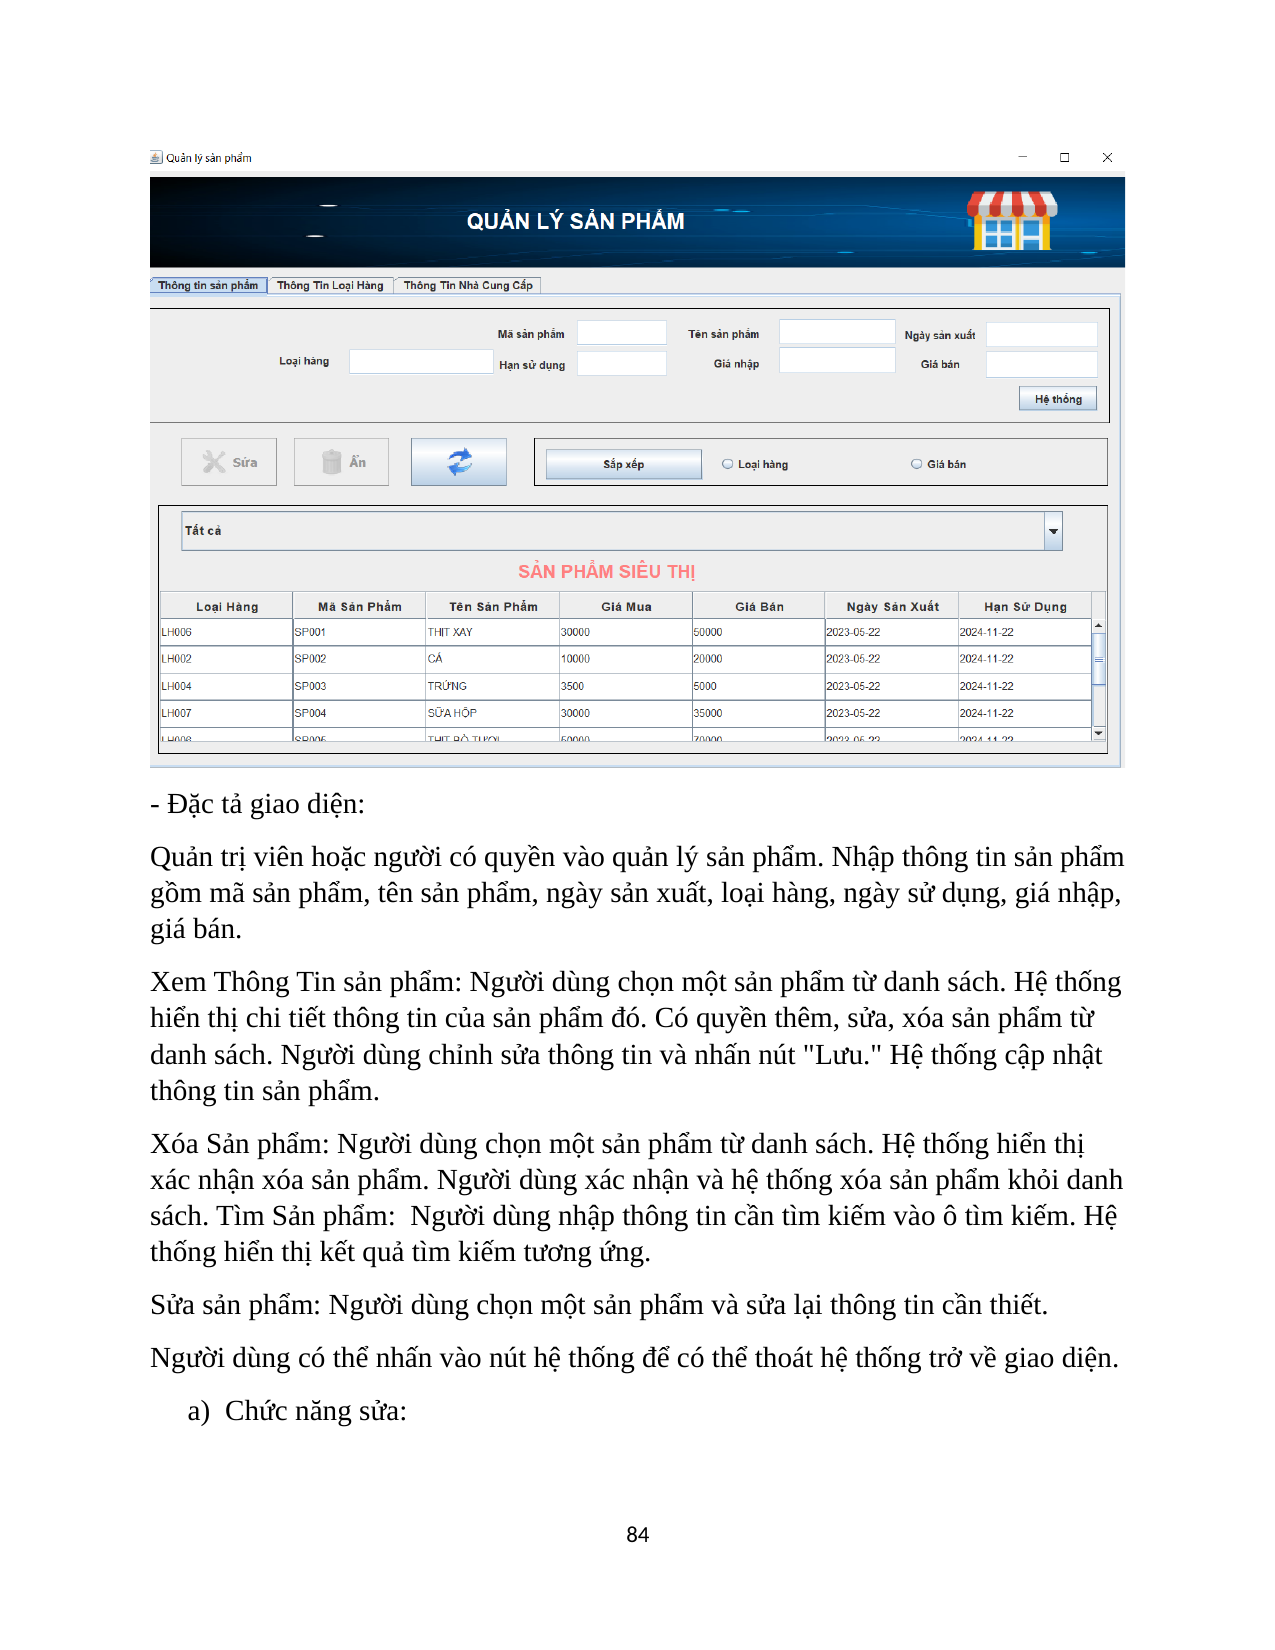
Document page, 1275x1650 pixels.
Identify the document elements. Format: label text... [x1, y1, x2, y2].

picture [150, 150, 1125, 768]
text - Đặc tả giao diện: [150, 787, 1125, 820]
text Quản trị viên hoặc người có quyền vào quản lý sản phẩm. Nhập thông tin sản phẩm gồm mã sản phẩm, tên sản phẩm, ngày sản xuất, loại hàng, ngày sử dụng, giá nhập, giá bán. [150, 839, 1125, 945]
text Xem Thông Tin sản phẩm: Người dùng chọn một sản phẩm từ danh sách. Hệ thống hiển thị chi tiết thông tin của sản phẩm đó. Có quyền thêm, sửa, xóa sản phẩm từ danh sách. Người dùng chỉnh sửa thông tin và nhấn nút "Lưu." Hệ thống cập nhật thông tin sản phẩm. [150, 964, 1125, 1106]
text Xóa Sản phẩm: Người dùng chọn một sản phẩm từ danh sách. Hệ thống hiển thị xác nhận xóa sản phẩm. Người dùng xác nhận và hệ thống xóa sản phẩm khỏi danh sách. Tìm Sản phẩm: Người dùng nhập thông tin cần tìm kiếm vào ô tìm kiếm. Hệ thống hiển thị kết quả tìm kiếm tương ứng. [150, 1126, 1125, 1268]
list Chức năng sửa: [179, 1393, 1125, 1426]
text Sửa sản phẩm: Người dùng chọn một sản phẩm và sửa lại thông tin cần thiết. [150, 1287, 1125, 1321]
text Người dùng có thể nhấn vào nút hệ thống để có thể thoát hệ thống trở về giao diện. [150, 1340, 1125, 1373]
